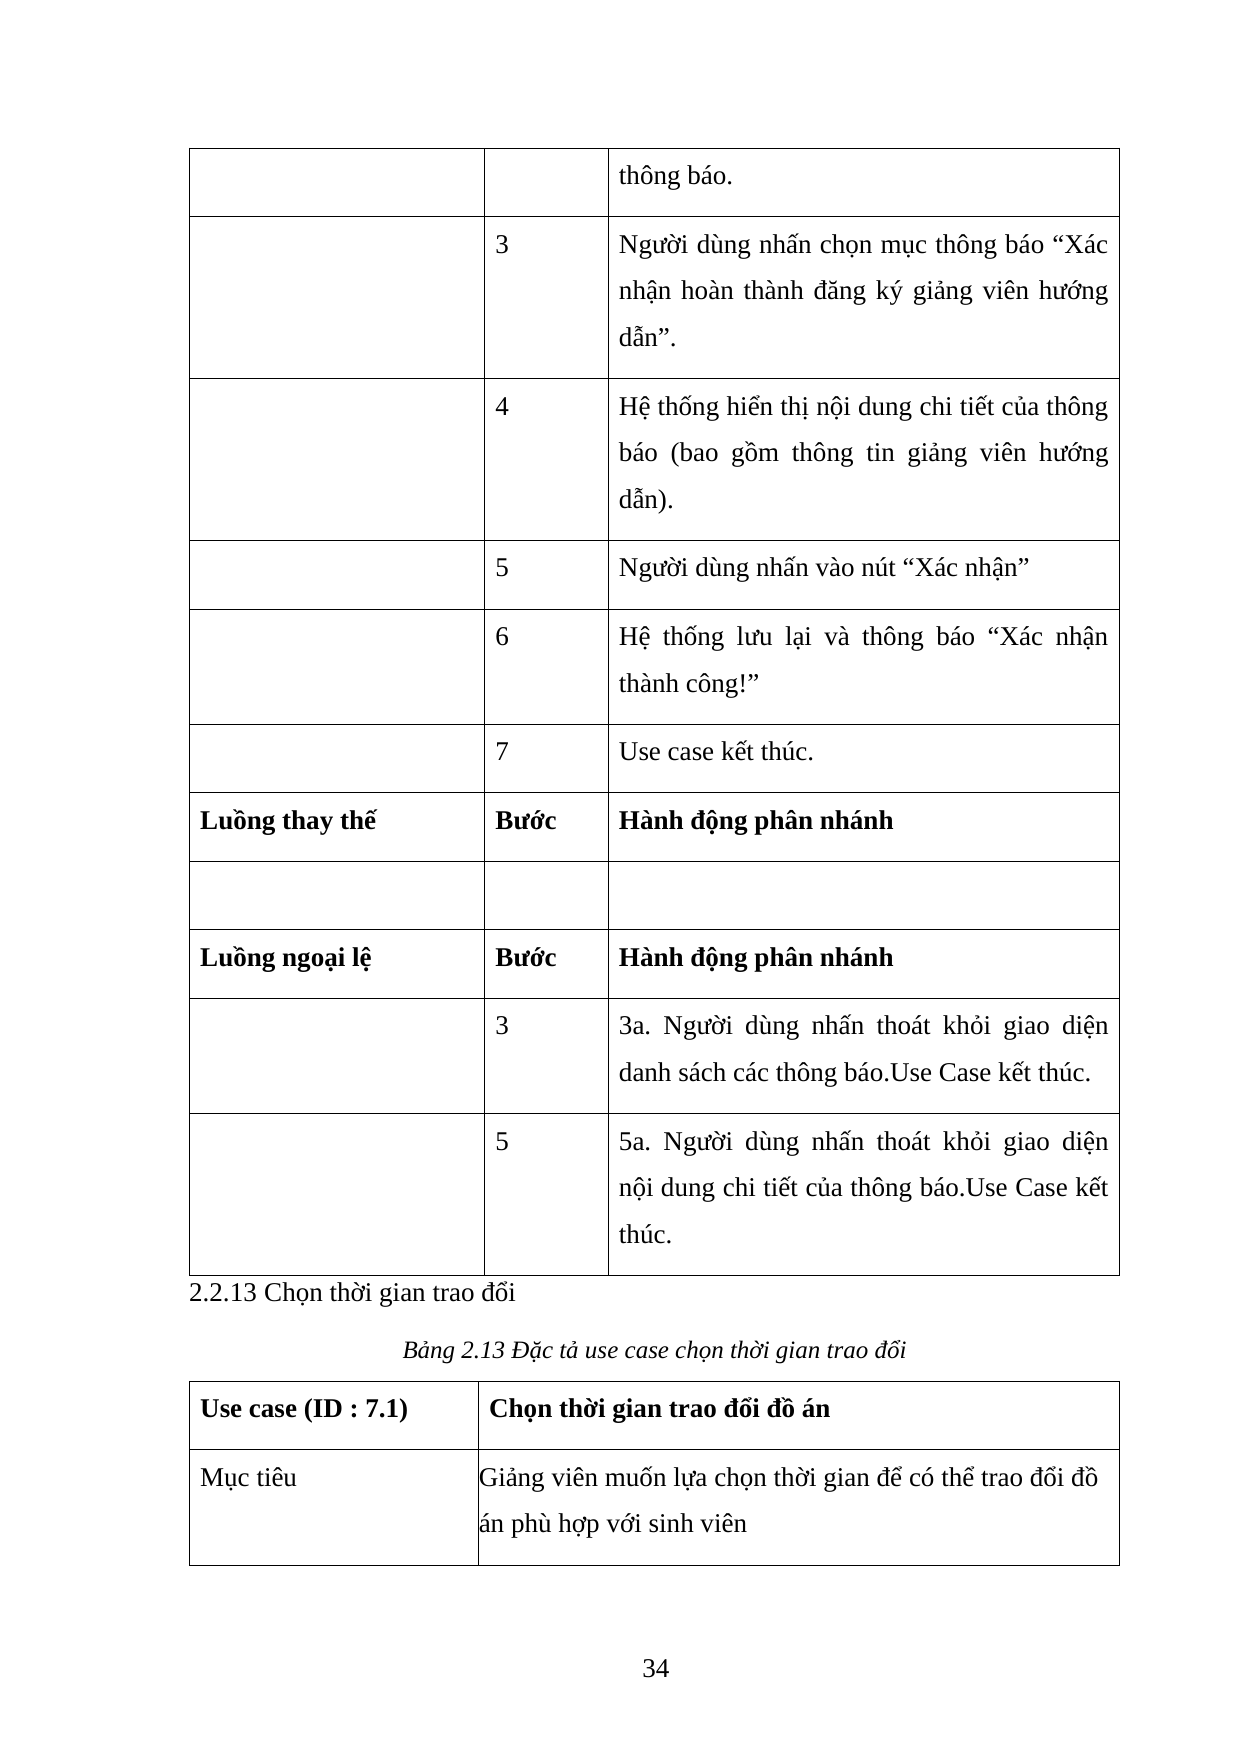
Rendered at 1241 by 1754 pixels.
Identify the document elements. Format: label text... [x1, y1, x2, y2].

table_cell [190, 379, 484, 540]
table_cell Bước [485, 930, 608, 998]
table_cell [190, 999, 484, 1113]
table_cell [190, 217, 484, 378]
table_cell [485, 862, 608, 929]
table_cell Hành động phân nhánh [609, 793, 1119, 861]
table_cell [190, 1114, 484, 1275]
table_cell Hệ thống lưu lại và thông báo “Xác nhận thành công!” [609, 610, 1119, 724]
table_cell 3 [485, 217, 608, 378]
list Chọn thời gian trao đổi [189, 1276, 1122, 1307]
table_cell Người dùng nhấn vào nút “Xác nhận” [609, 541, 1119, 608]
table_cell 5 [485, 541, 608, 608]
table_cell 2 [485, 149, 608, 216]
table_header Chọn thời gian trao đổi đồ án [479, 1382, 1119, 1449]
table_cell 4 [485, 379, 608, 540]
table_cell [190, 725, 484, 792]
table_cell Giảng viên muốn lựa chọn thời gian để có thể trao đổi đồ án phù hợp với sinh viên [479, 1450, 1119, 1564]
text Bảng 2.13 Đặc tả use case chọn thời gian trao đổi [189, 1335, 1122, 1364]
table_cell 6 [485, 610, 608, 724]
table_header Use case (ID : 7.1) [190, 1382, 478, 1449]
table_cell [609, 862, 1119, 929]
table_cell Bước [485, 793, 608, 861]
table_cell Hệ thống hiển thị nội dung chi tiết của thông báo (bao gồm thông tin giảng viên hướng dẫn). [609, 379, 1119, 540]
table_cell Người dùng nhấn chọn mục thông báo “Xác nhận hoàn thành đăng ký giảng viên hướng dẫn”. [609, 217, 1119, 378]
table_cell 3a. Người dùng nhấn thoát khỏi giao diện danh sách các thông báo.Use Case kết thúc. [609, 999, 1119, 1113]
table_cell 7 [485, 725, 608, 792]
table_cell 5a. Người dùng nhấn thoát khỏi giao diện nội dung chi tiết của thông báo.Use Case kết thúc. [609, 1114, 1119, 1275]
table_cell [190, 862, 484, 929]
table_cell [190, 610, 484, 724]
table_cell [190, 541, 484, 608]
table_cell Mục tiêu [190, 1450, 478, 1564]
table_cell Hành động phân nhánh [609, 930, 1119, 998]
table_cell Luồng ngoại lệ [190, 930, 484, 998]
table_cell 3 [485, 999, 608, 1113]
table_cell 5 [485, 1114, 608, 1275]
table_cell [609, 149, 1119, 216]
table_cell Luồng thay thế [190, 793, 484, 861]
table_cell [190, 149, 484, 216]
table_cell Use case kết thúc. [609, 725, 1119, 792]
